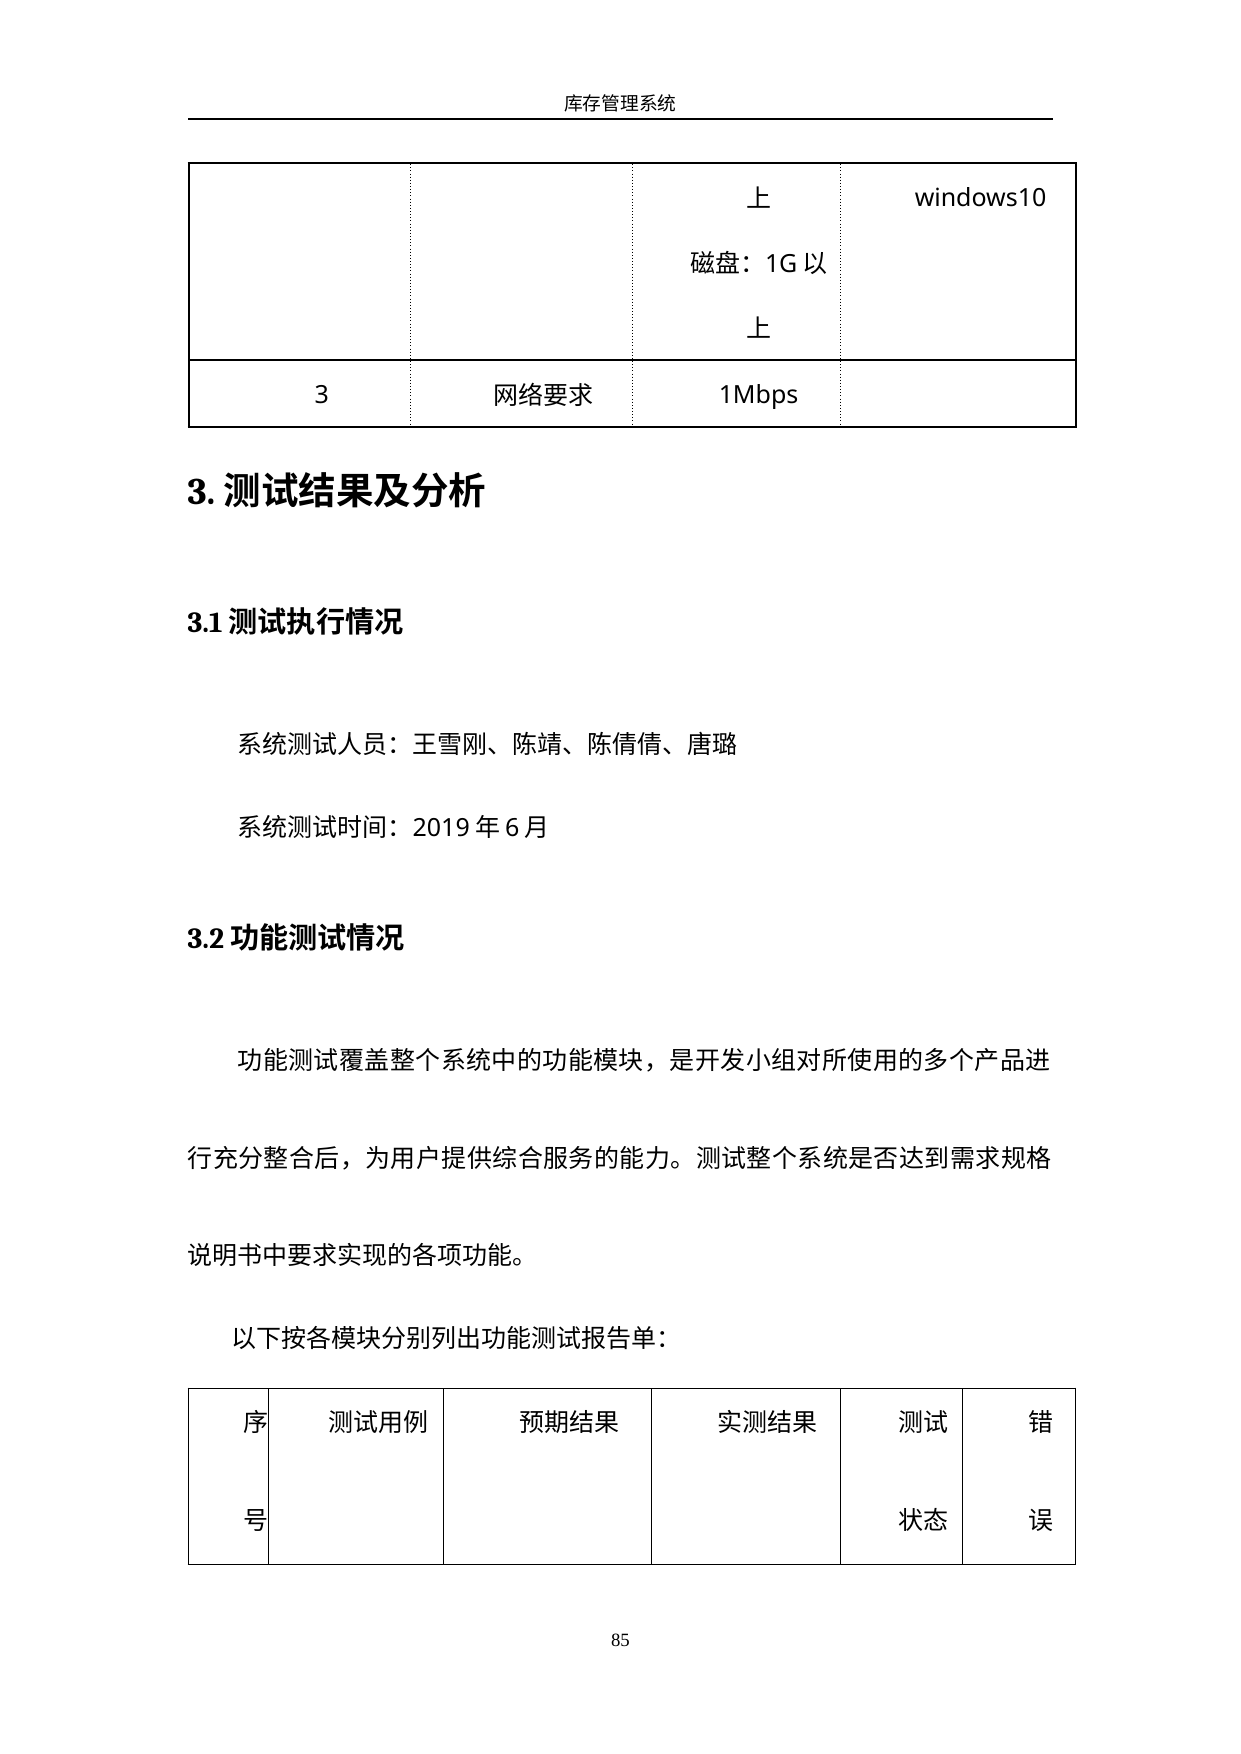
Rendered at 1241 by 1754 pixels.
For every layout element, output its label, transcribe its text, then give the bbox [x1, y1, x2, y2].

table_header 错误类型 [963, 1389, 1075, 1563]
table_cell [841, 361, 1075, 426]
table_cell 内存：1G以上 磁盘：1G以上 [632, 164, 841, 359]
table_cell 2 [190, 164, 410, 359]
table_cell 客户机 [410, 164, 632, 359]
text 系统测试时间：2019年6月 [187, 793, 1053, 858]
table_header 测试用例 [269, 1389, 443, 1563]
table_cell 网络要求 [410, 361, 632, 426]
text 功能测试覆盖整个系统中的功能模块，是开发小组对所使用的多个产品进行充分整合后，为用户提供综合服务的能力。测试整个系统是否达到需求规格说明书中要求实现的各项功能。 [187, 1026, 1053, 1286]
subtitle 3. 测试结果及分析 [187, 455, 1053, 520]
text 以下按各模块分别列出功能测试报告单： [187, 1304, 1053, 1369]
subtitle 3.1测试执行情况 [187, 587, 1053, 652]
table_header 序号 [189, 1389, 268, 1563]
table_header 实测结果 [652, 1389, 840, 1563]
table_cell 操作系统：windows10 [841, 164, 1075, 359]
table_header 测试状态 [841, 1389, 962, 1563]
text 系统测试人员：王雪刚、陈靖、陈倩倩、唐璐 [187, 710, 1053, 775]
subtitle 3.2功能测试情况 [187, 903, 1053, 968]
table_cell 1Mbps [632, 361, 841, 426]
table_header 预期结果 [444, 1389, 651, 1563]
table_cell 3 [190, 361, 410, 426]
